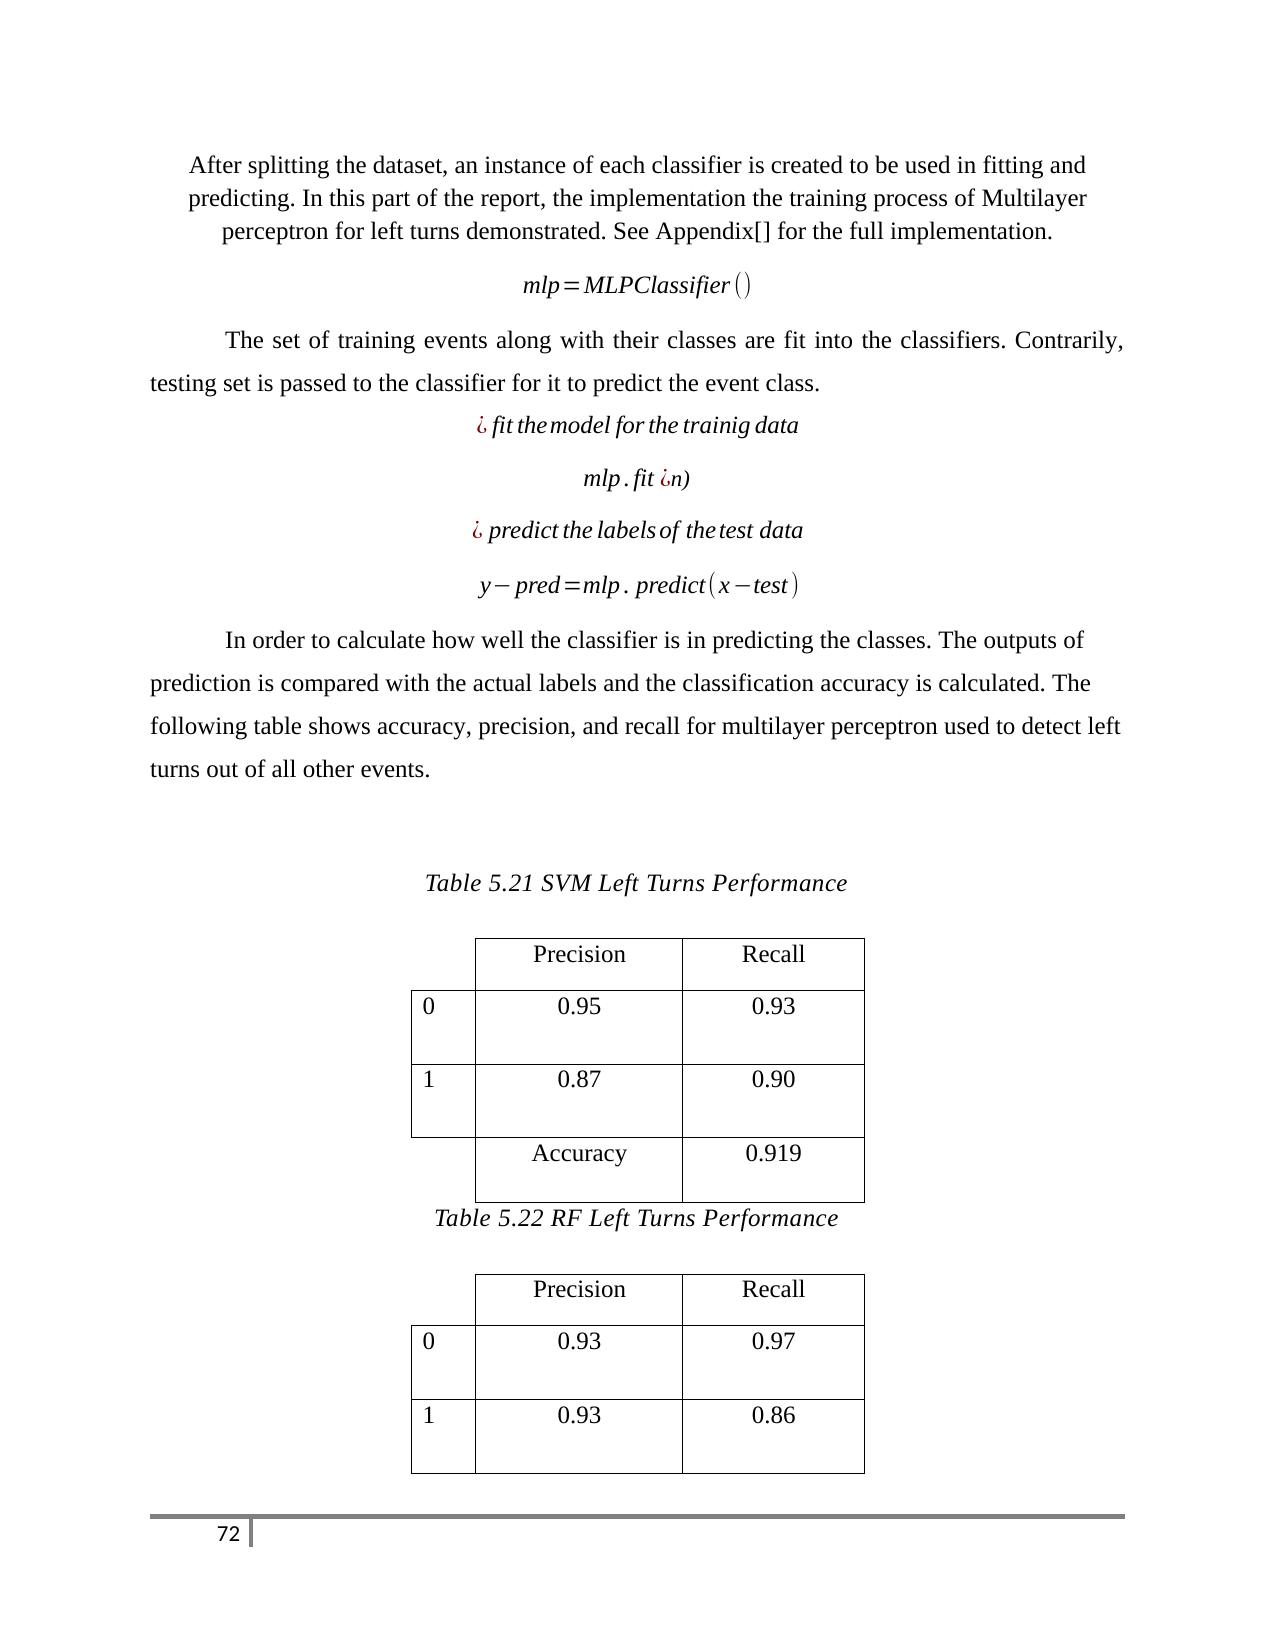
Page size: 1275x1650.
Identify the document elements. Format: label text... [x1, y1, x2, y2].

table_cell 0.93 [683, 991, 864, 1063]
table_cell 0.95 [476, 991, 682, 1063]
table_cell 0.93 [476, 1326, 682, 1399]
table_cell Accuracy [476, 1138, 682, 1202]
table_cell 0.93 [476, 1400, 682, 1472]
table_header Precision [476, 1275, 682, 1325]
text The set of training events along with their classes are fit into the classifiers. Contrarily, testing set is passed to the classifier for it to predict the event class. [150, 325, 1125, 397]
text After splitting the dataset, an instance of each classifier is created to be used in fitting and predicting. In this part of the report, the implementation the training process of Multilayer perceptron for left turns demonstrated. See Appendix[] for the full implementation. [150, 150, 1125, 245]
table_cell 0.919 [683, 1138, 864, 1202]
table_cell 0.87 [476, 1065, 682, 1137]
table_cell 0.86 [683, 1400, 864, 1472]
table_cell 0 [412, 1326, 475, 1399]
text n) [150, 464, 1125, 492]
text In order to calculate how well the classifier is in predicting the classes. The outputs of prediction is compared with the actual labels and the classification accuracy is calculated. The following table shows accuracy, precision, and recall for multilayer perceptron used to detect left turns out of all other events. [150, 625, 1125, 783]
table_header Recall [683, 1275, 864, 1325]
table_cell 1 [412, 1400, 475, 1472]
table_cell 0.97 [683, 1326, 864, 1399]
table_header Precision [476, 939, 682, 990]
table_header Recall [683, 939, 864, 990]
table_cell 0.90 [683, 1065, 864, 1137]
table_cell 1 [412, 1065, 475, 1137]
table_cell 0 [412, 991, 475, 1063]
